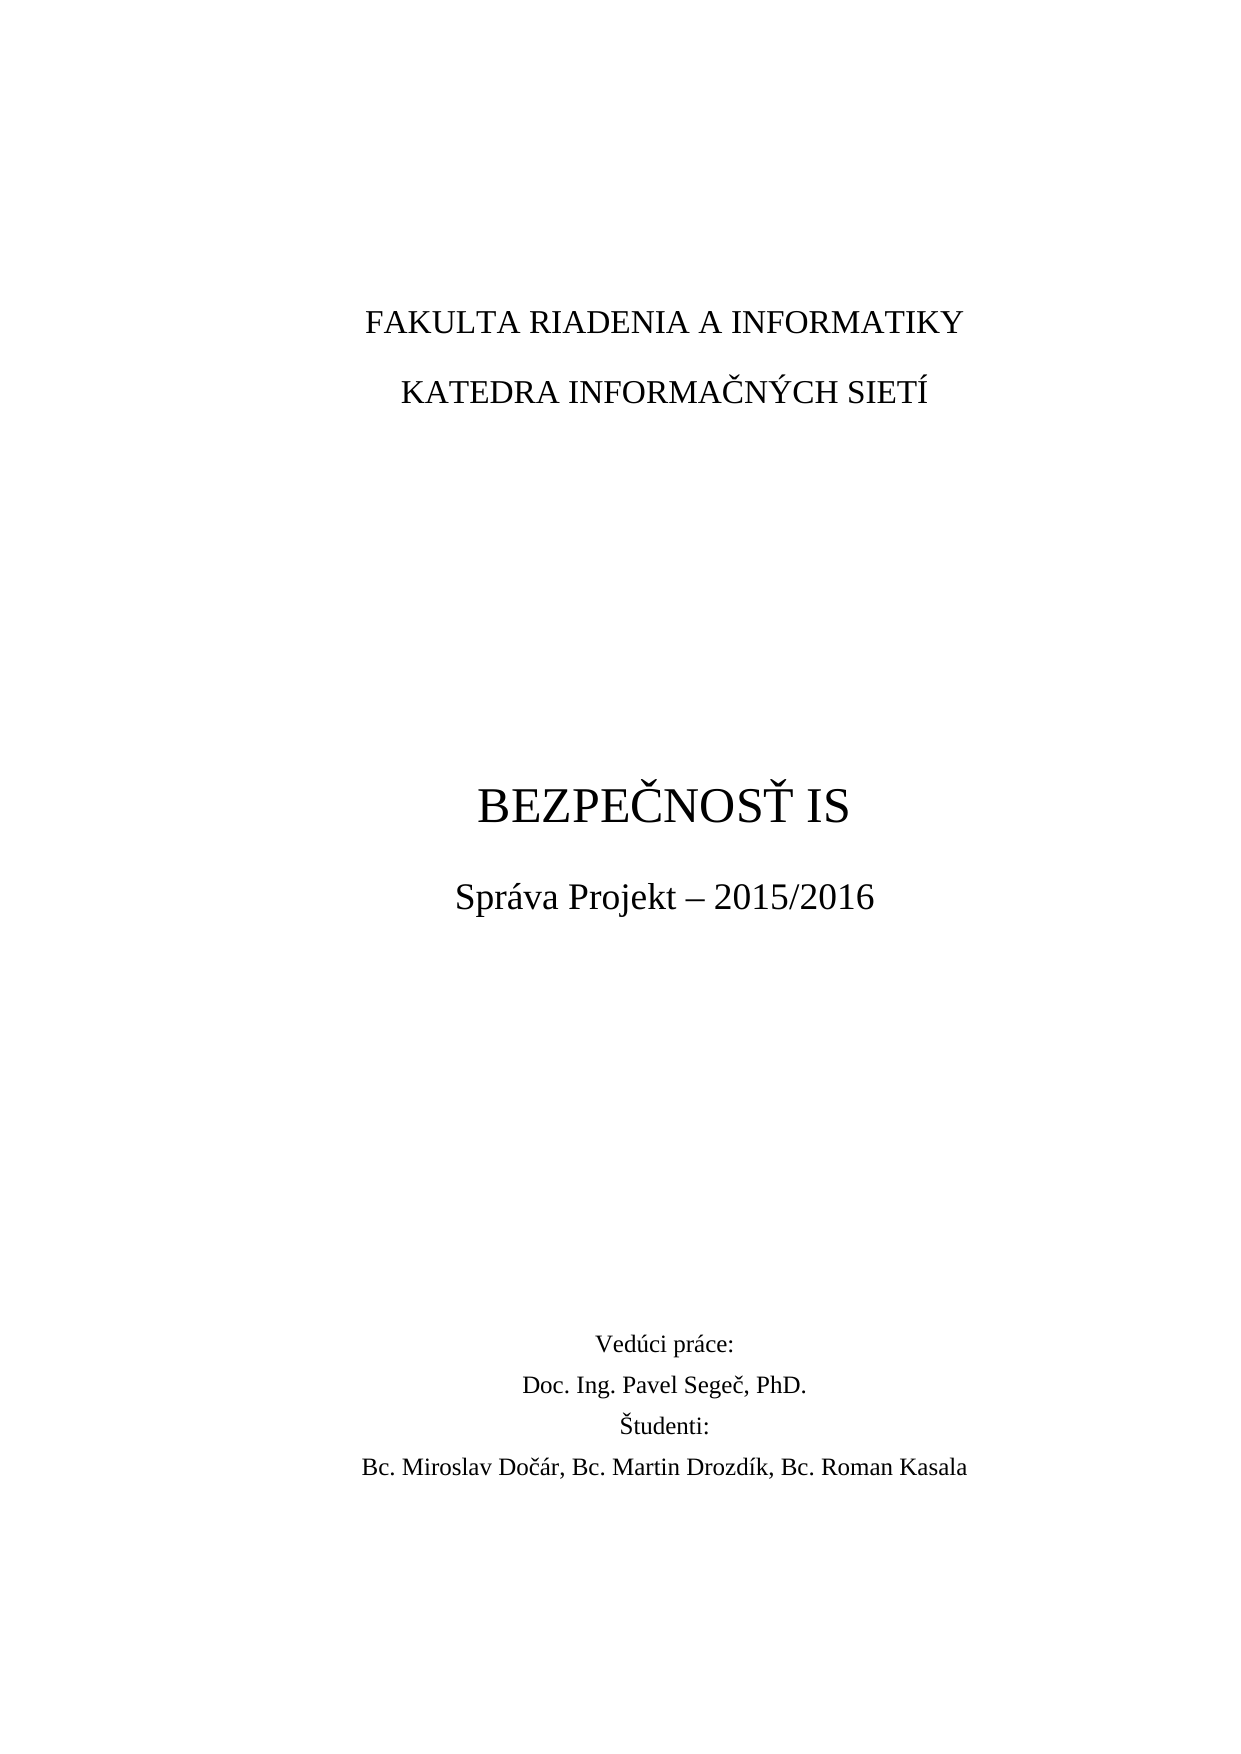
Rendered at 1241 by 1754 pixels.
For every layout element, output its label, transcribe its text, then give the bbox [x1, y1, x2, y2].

text Študenti: [207, 1411, 1122, 1440]
text KATEDRA INFORMAČNÝCH SIETÍ [207, 372, 1122, 410]
text Správa Projekt – 2015/2016 [207, 874, 1122, 918]
text FAKULTA RIADENIA A INFORMATIKY [207, 302, 1122, 340]
text Bc. Miroslav Dočár, Bc. Martin Drozdík, Bc. Roman Kasala [207, 1452, 1122, 1481]
text Doc. Ing. Pavel Segeč, PhD. [207, 1370, 1122, 1399]
text Vedúci práce: [207, 1329, 1122, 1357]
text BEZPEČNOSŤ IS [207, 776, 1122, 833]
